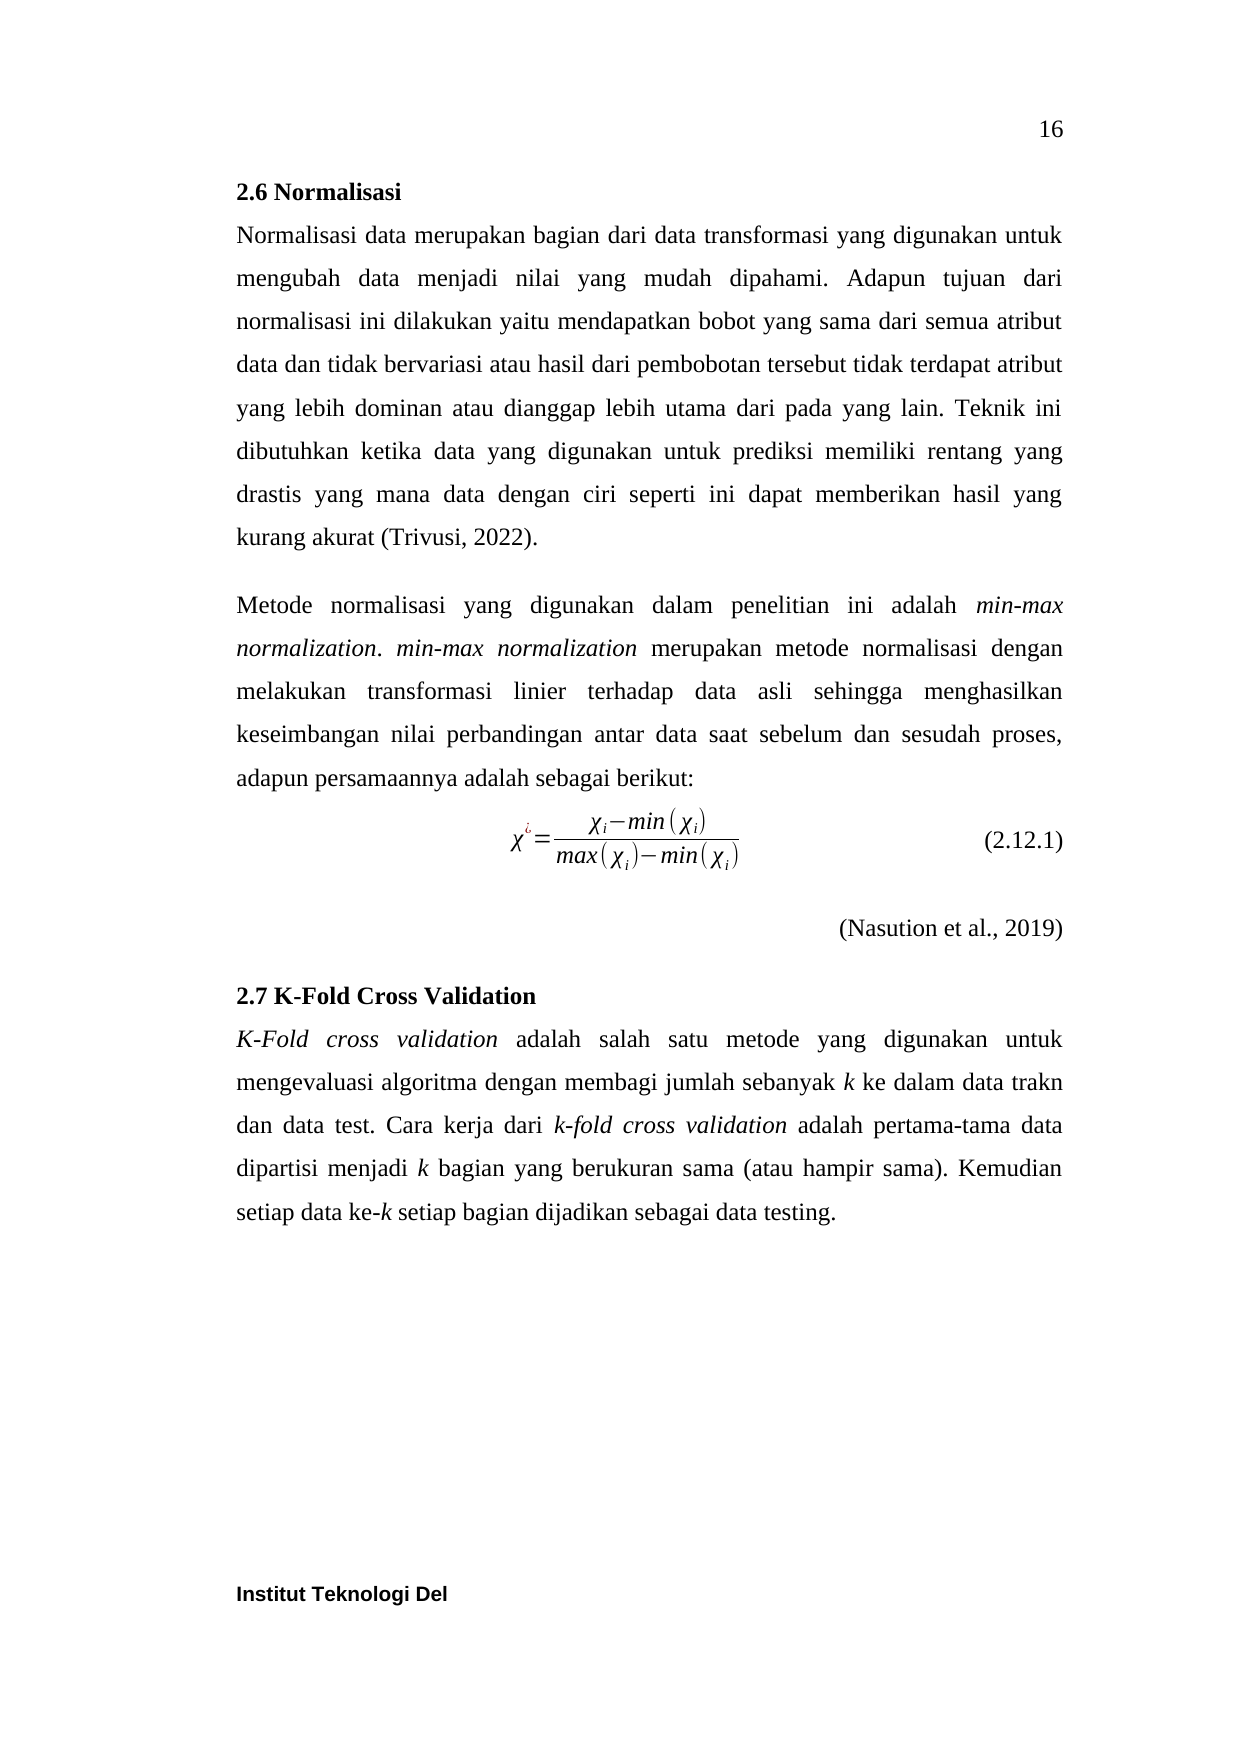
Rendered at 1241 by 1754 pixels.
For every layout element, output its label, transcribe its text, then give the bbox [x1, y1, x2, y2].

subtitle 2.6 Normalisasi [236, 177, 1063, 206]
text K-Fold cross validation adalah salah satu metode yang digunakan untuk mengevaluasi algoritma dengan membagi jumlah sebanyak k ke dalam data trakn dan data test. Cara kerja dari k-fold cross validation adalah pertama-tama data dipartisi menjadi k bagian yang berukuran sama (atau hampir sama). Kemudian setiap data ke-k setiap bagian dijadikan sebagai data testing. [236, 1024, 1063, 1225]
text (Nasution et al., 2019) [236, 913, 1063, 942]
text (2.12.1) [236, 806, 1063, 873]
text Metode normalisasi yang digunakan dalam penelitian ini adalah min-max normalization. min-max normalization merupakan metode normalisasi dengan melakukan transformasi linier terhadap data asli sehingga menghasilkan keseimbangan nilai perbandingan antar data saat sebelum dan sesudah proses, adapun persamaannya adalah sebagai berikut: [236, 590, 1063, 791]
text Normalisasi data merupakan bagian dari data transformasi yang digunakan untuk mengubah data menjadi nilai yang mudah dipahami. Adapun tujuan dari normalisasi ini dilakukan yaitu mendapatkan bobot yang sama dari semua atribut data dan tidak bervariasi atau hasil dari pembobotan tersebut tidak terdapat atribut yang lebih dominan atau dianggap lebih utama dari pada yang lain. Teknik ini dibutuhkan ketika data yang digunakan untuk prediksi memiliki rentang yang drastis yang mana data dengan ciri seperti ini dapat memberikan hasil yang kurang akurat (Trivusi, 2022). [236, 220, 1063, 551]
subtitle 2.7 K-Fold Cross Validation [236, 981, 1063, 1010]
